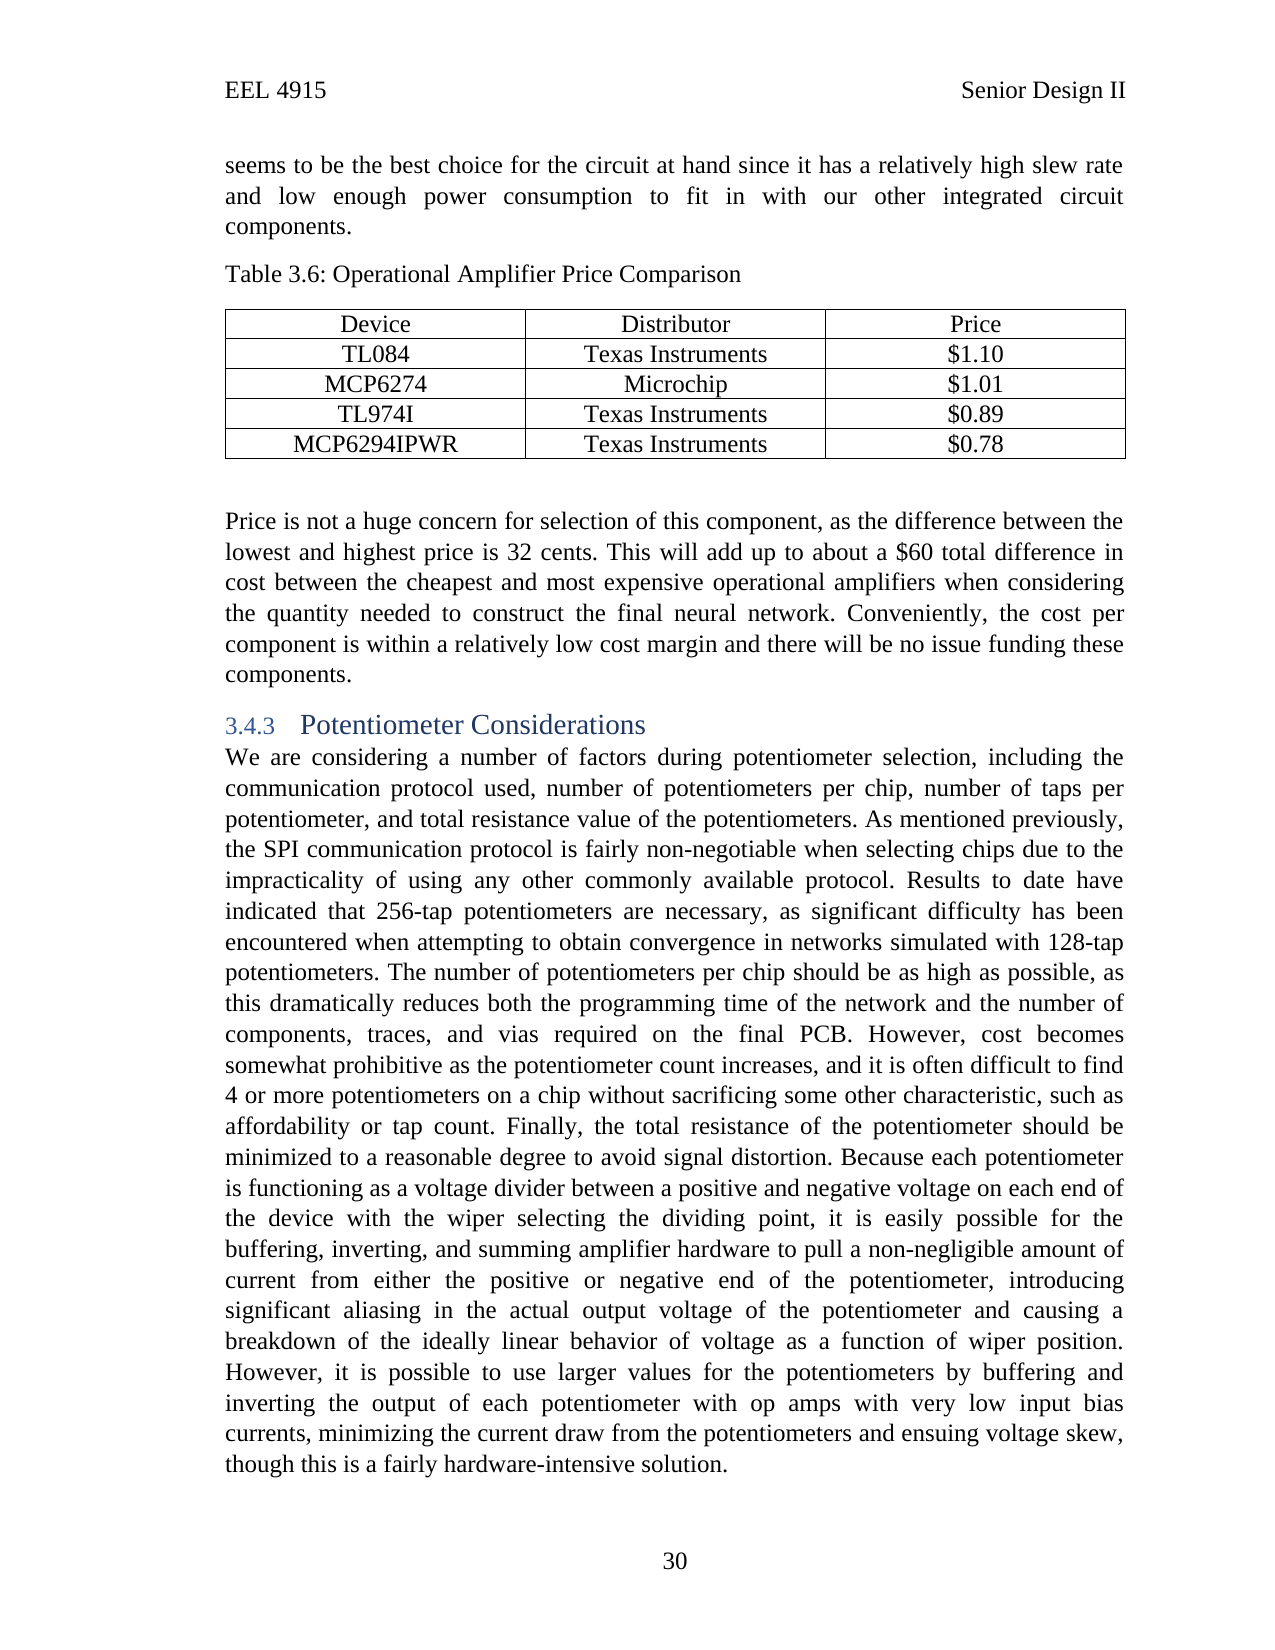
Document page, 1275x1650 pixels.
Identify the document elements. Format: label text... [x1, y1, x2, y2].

table_cell TL084 [226, 339, 525, 368]
table_cell $0.89 [826, 399, 1125, 428]
table_cell $1.01 [826, 369, 1125, 398]
table_header Price [826, 310, 1125, 338]
table_cell Texas Instruments [526, 339, 825, 368]
table_header Device [226, 310, 525, 338]
table_cell MCP6274 [226, 369, 525, 398]
text Price is not a huge concern for selection of this component, as the difference between the lowest and highest price is 32 cents. This will add up to about a $60 total difference in cost between the cheapest and most expensive operational amplifiers when considering the quantity needed to construct the final neural network. Conveniently, the cost per component is within a relatively low cost margin and there will be no issue funding these components. [225, 506, 1125, 688]
table_cell Texas Instruments [526, 429, 825, 457]
text We are considering a number of factors during potentiometer selection, including the communication protocol used, number of potentiometers per chip, number of taps per potentiometer, and total resistance value of the potentiometers. As mentioned previously, the SPI communication protocol is fairly non-negotiable when selecting chips due to the impracticality of using any other commonly available protocol. Results to date have indicated that 256-tap potentiometers are necessary, as significant difficulty has been encountered when attempting to obtain convergence in networks simulated with 128-tap potentiometers. The number of potentiometers per chip should be as high as possible, as this dramatically reduces both the programming time of the network and the number of components, traces, and vias required on the final PCB. However, cost becomes somewhat prohibitive as the potentiometer count increases, and it is often difficult to find 4 or more potentiometers on a chip without sacrificing some other characteristic, such as affordability or tap count. Finally, the total resistance of the potentiometer should be minimized to a reasonable degree to avoid signal distortion. Because each potentiometer is functioning as a voltage divider between a positive and negative voltage on each end of the device with the wiper selecting the dividing point, it is easily possible for the buffering, inverting, and summing amplifier hardware to pull a non-negligible amount of current from either the positive or negative end of the potentiometer, introducing significant aliasing in the actual output voltage of the potentiometer and causing a breakdown of the ideally linear behavior of voltage as a function of wiper position. However, it is possible to use larger values for the potentiometers by buffering and inverting the output of each potentiometer with op amps with very low input bias currents, minimizing the current draw from the potentiometers and ensuing voltage skew, though this is a fairly hardware-intensive solution. [225, 742, 1125, 1478]
table_header Distributor [526, 310, 825, 338]
table_cell $0.78 [826, 429, 1125, 457]
subtitle Potentiometer Considerations [225, 707, 1125, 740]
table_cell Microchip [526, 369, 825, 398]
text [225, 150, 1125, 240]
table_cell MCP6294IPWR [226, 429, 525, 457]
table_cell $1.10 [826, 339, 1125, 368]
table_cell Texas Instruments [526, 399, 825, 428]
table_cell TL974I [226, 399, 525, 428]
